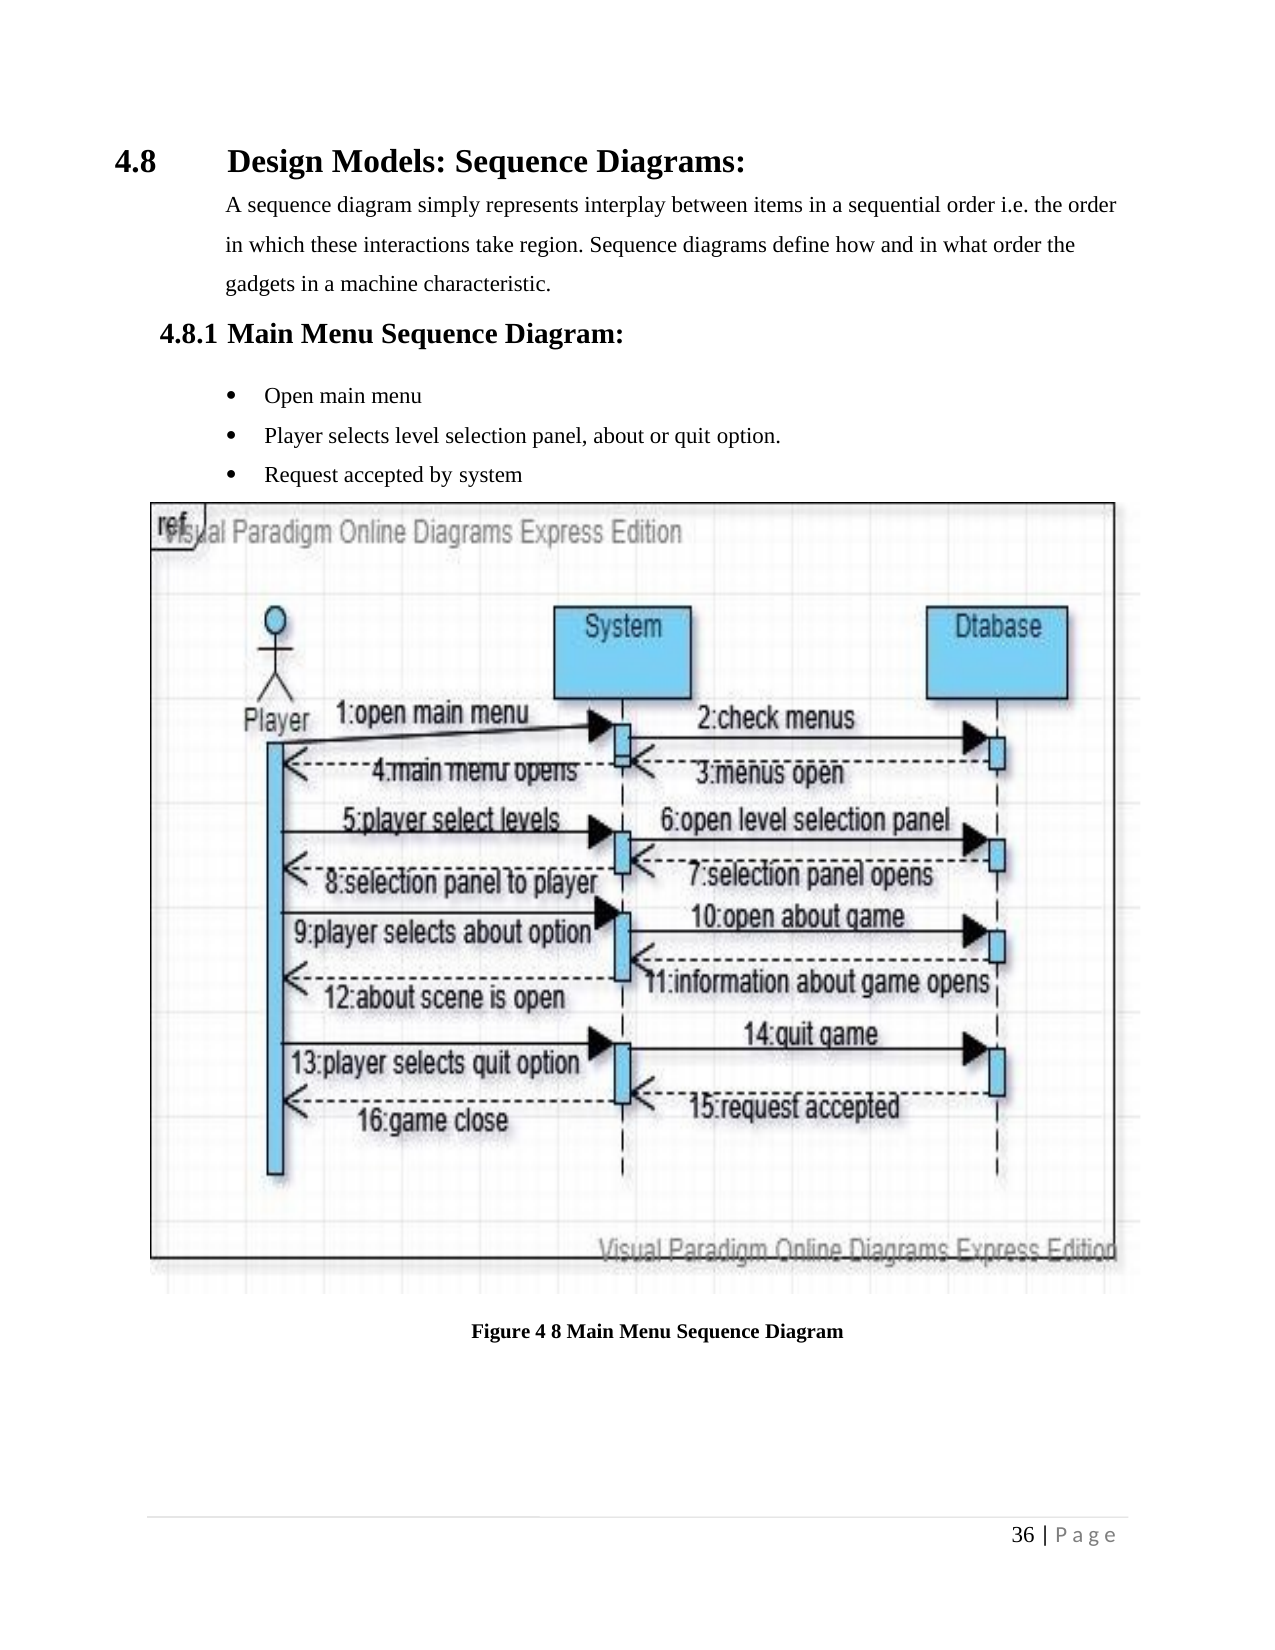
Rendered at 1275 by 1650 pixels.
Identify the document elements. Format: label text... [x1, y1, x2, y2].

subtitle Design Models: Sequence Diagrams: [114, 142, 1237, 180]
list Open main menu [227, 382, 1237, 409]
picture [150, 502, 1141, 1294]
subtitle Main Menu Sequence Diagram: [159, 316, 1237, 349]
text A sequence diagram simply represents interplay between items in a sequential order i.e. the order in which these interactions take region. Sequence diagrams define how and in what order the gadgets in a machine characteristic. [225, 191, 1119, 297]
list Request accepted by system [227, 462, 1237, 488]
text Figure 4 8 Main Menu Sequence Diagram [77, 1319, 1237, 1343]
list Player selects level selection panel, about or quit option. [227, 422, 1237, 448]
